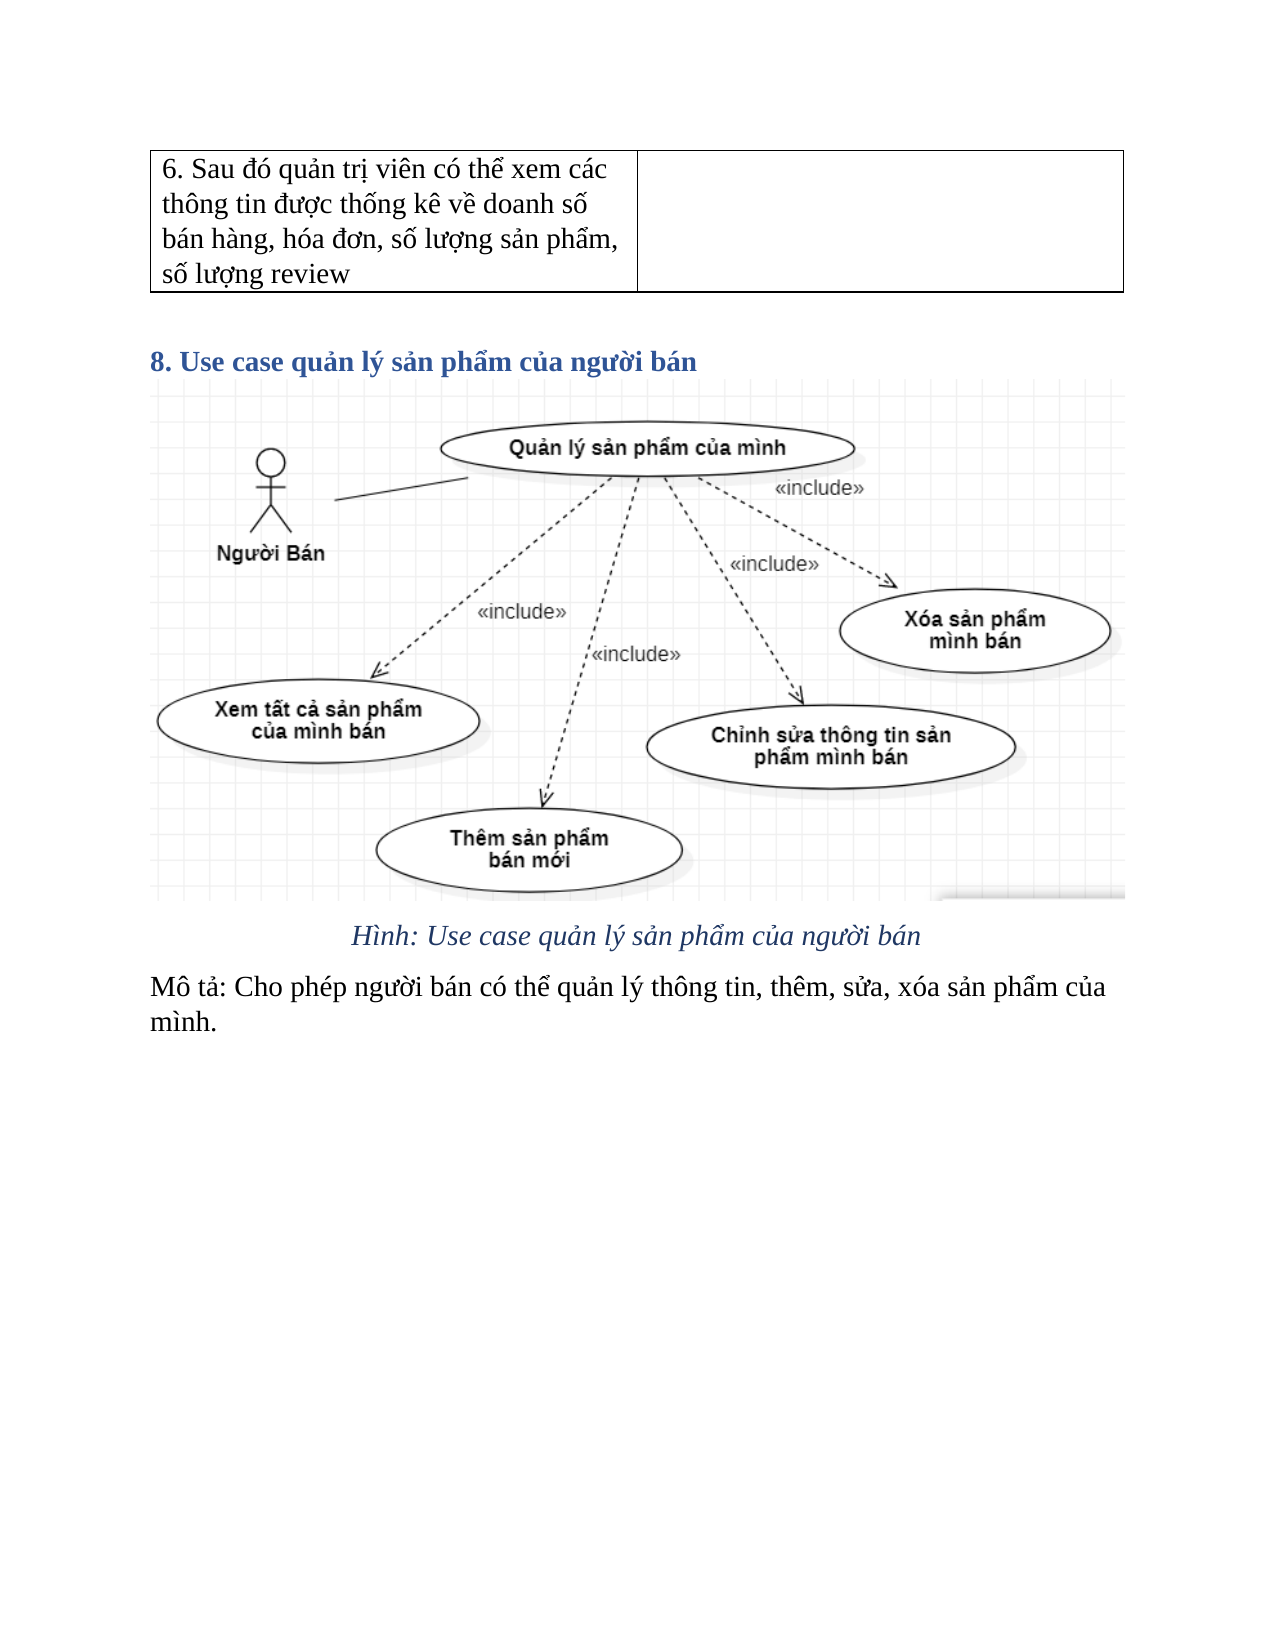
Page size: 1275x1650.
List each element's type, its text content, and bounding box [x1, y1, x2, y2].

table_cell [638, 151, 1123, 291]
subtitle Hình: Use case quản lý sản phẩm của người bán [150, 918, 1125, 952]
table_cell 6. Sau đó quản trị viên có thể xem các thông tin được thống kê về doanh số bán hàng, hóa đơn, số lượng sản phẩm, số lượng review [151, 151, 637, 291]
text Mô tả: Cho phép người bán có thể quản lý thông tin, thêm, sửa, xóa sản phẩm của mình. [150, 969, 1125, 1038]
subtitle 8. Use case quản lý sản phẩm của người bán [150, 344, 1125, 378]
picture [150, 379, 1125, 901]
